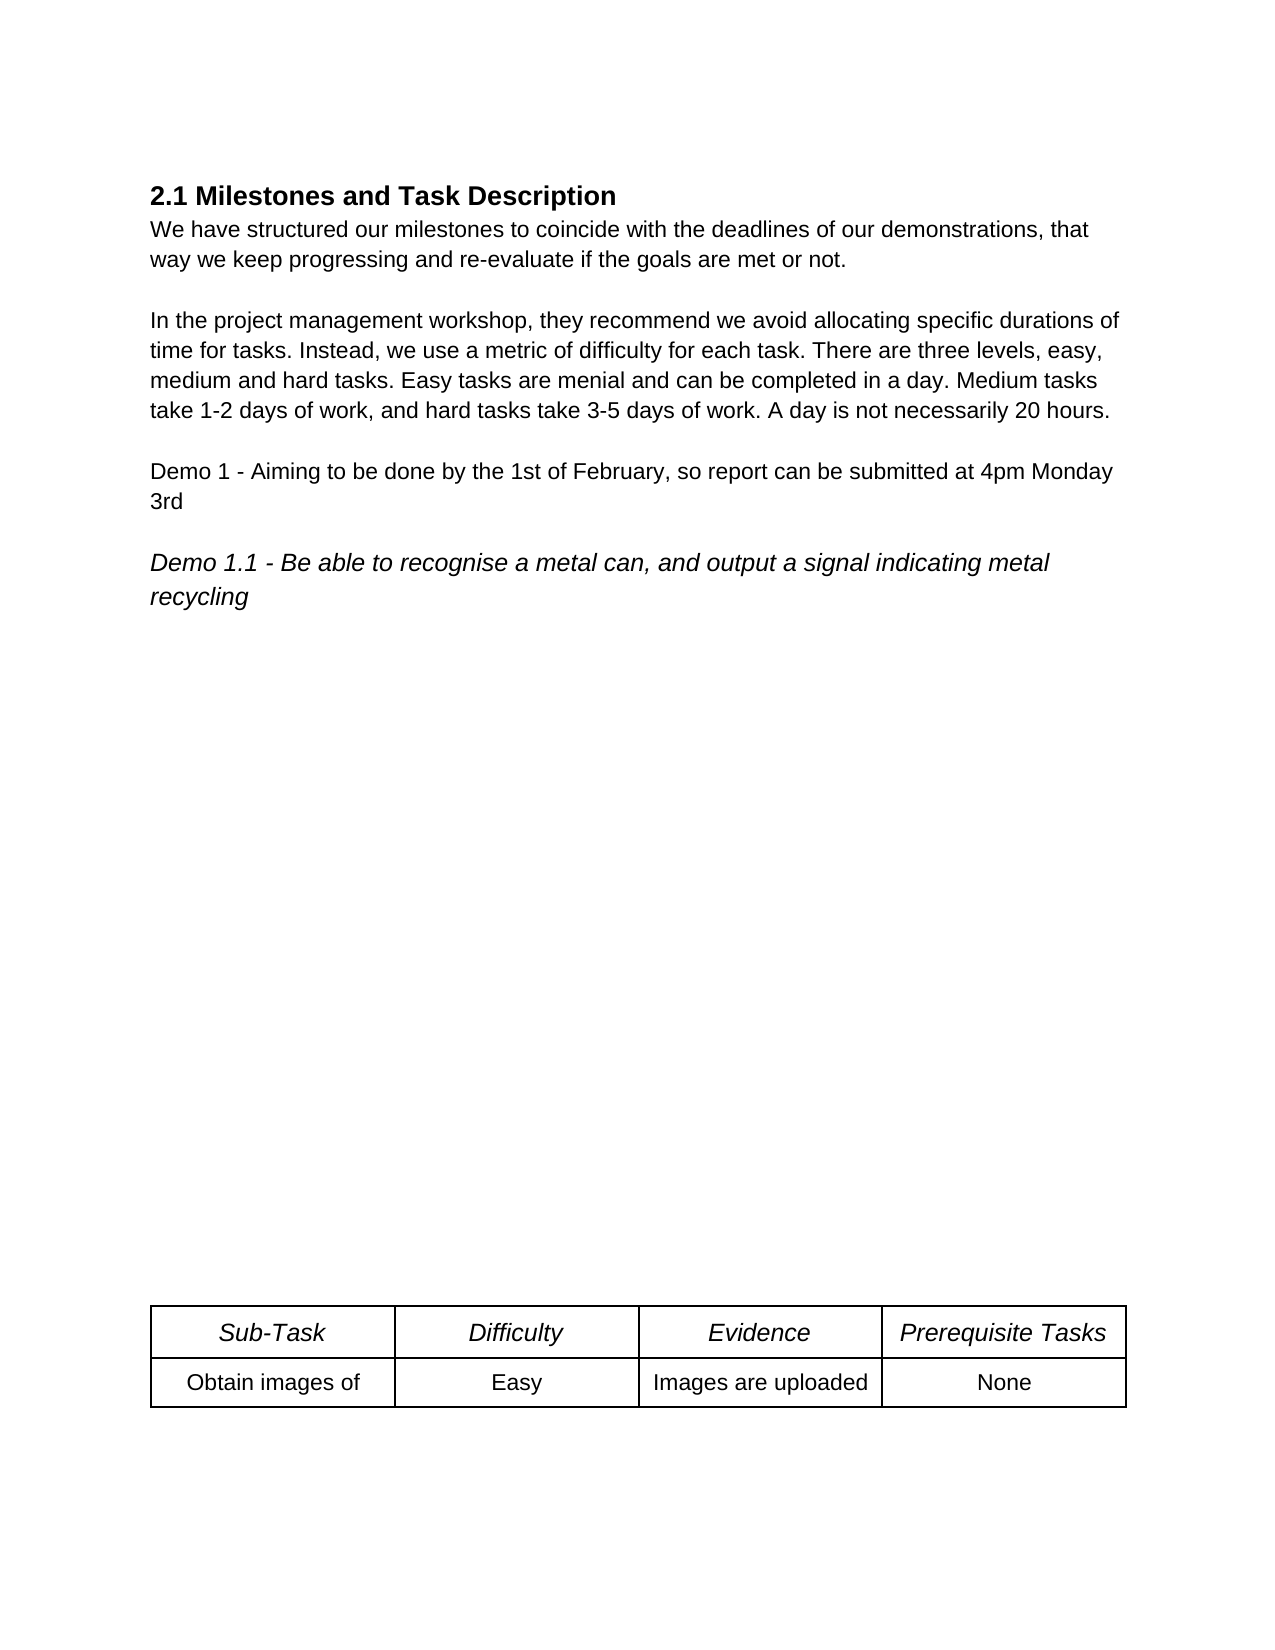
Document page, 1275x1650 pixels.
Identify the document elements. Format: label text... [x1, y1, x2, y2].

text We have structured our milestones to coincide with the deadlines of our demonstrations, that way we keep progressing and re-evaluate if the goals are met or not. [150, 216, 1125, 273]
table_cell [640, 1359, 881, 1406]
table_cell Easy [396, 1359, 638, 1406]
text In the project management workshop, they recommend we avoid allocating specific durations of time for tasks. Instead, we use a metric of difficulty for each task. There are three levels, easy, medium and hard tasks. Easy tasks are menial and can be completed in a day. Medium tasks take 1-2 days of work, and hard tasks take 3-5 days of work. A day is not necessarily 20 hours. [150, 307, 1125, 424]
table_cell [152, 1359, 394, 1406]
text 2.1 Milestones and Task Description [150, 180, 1125, 211]
table_header Sub-Task [152, 1307, 394, 1357]
text Demo 1 - Aiming to be done by the 1st of February, so report can be submitted at 4pm Monday 3rd [150, 458, 1125, 514]
table_header Evidence [640, 1307, 881, 1357]
table_header Difficulty [396, 1307, 638, 1357]
table_cell None [883, 1359, 1125, 1406]
text Demo 1.1 - Be able to recognise a metal can, and output a signal indicating metal recycling [150, 548, 1125, 610]
table_header Prerequisite Tasks [883, 1307, 1125, 1357]
